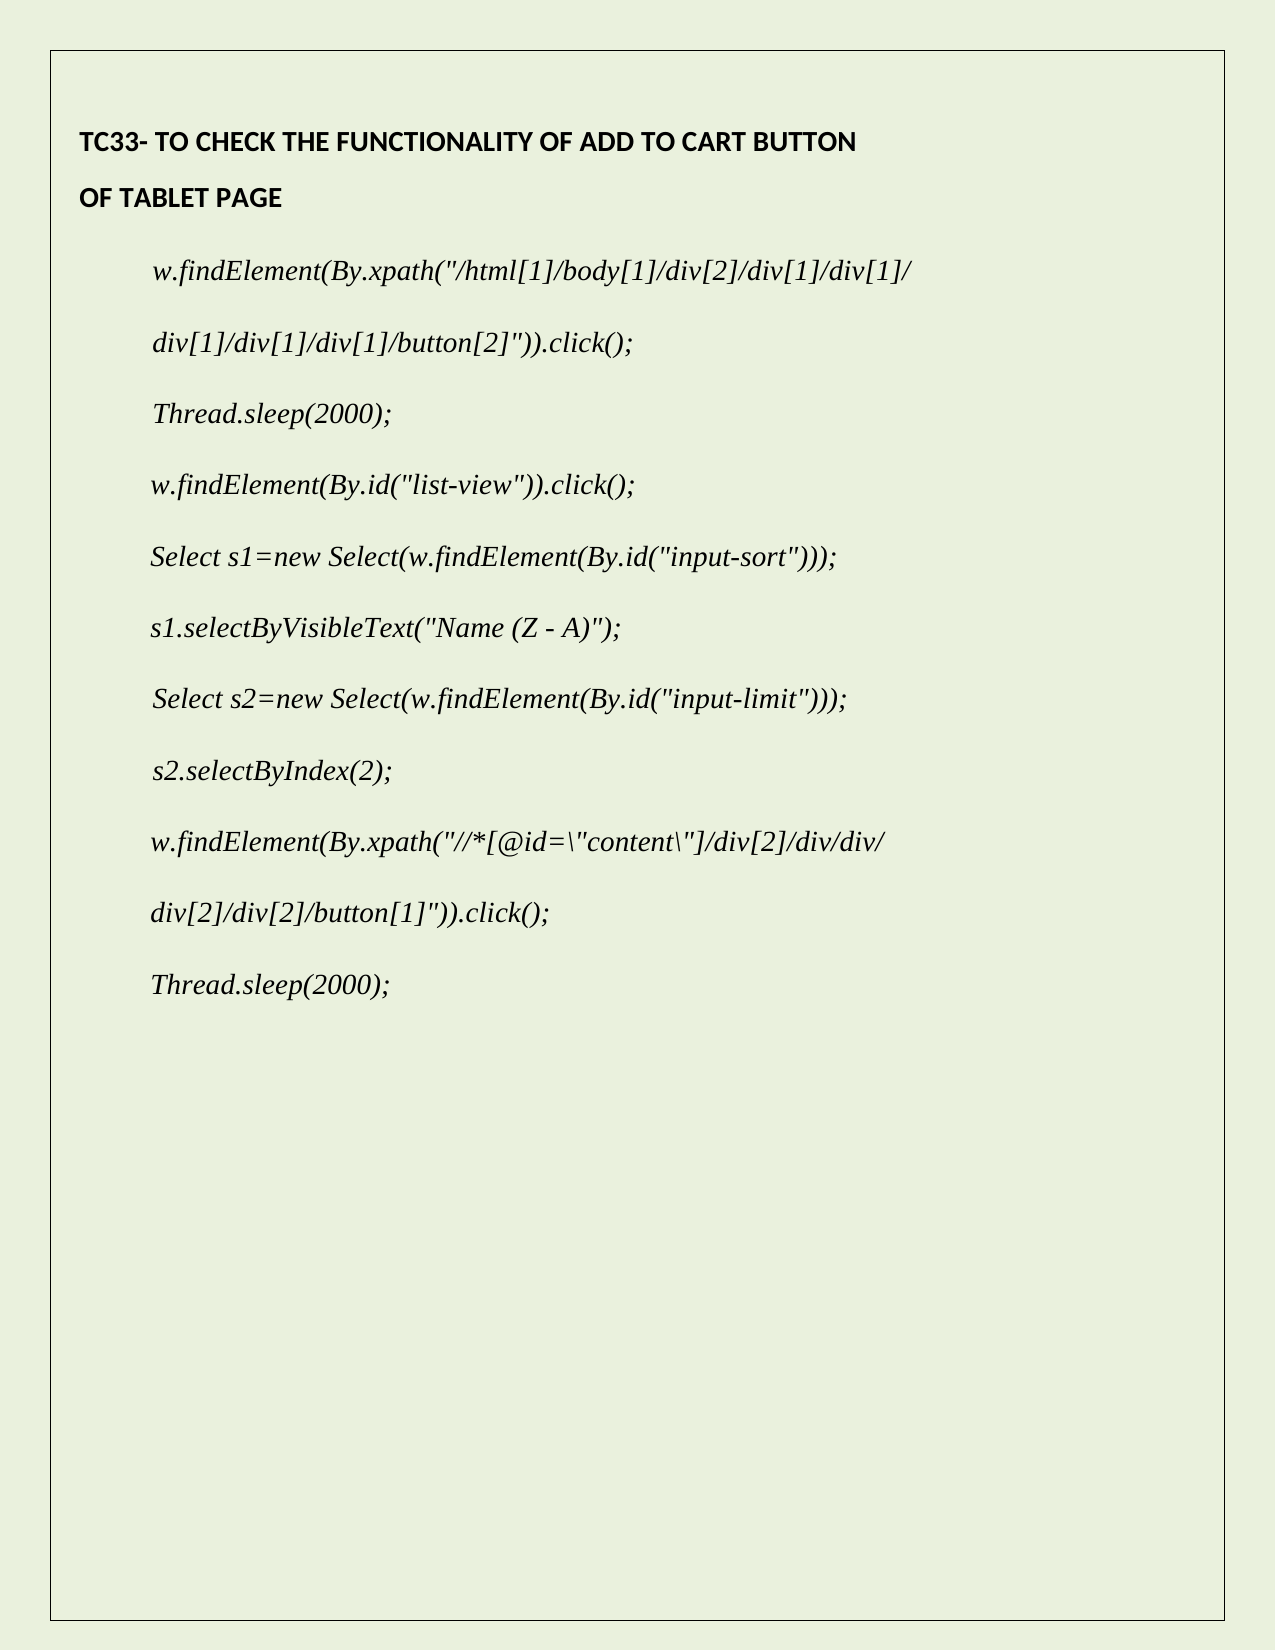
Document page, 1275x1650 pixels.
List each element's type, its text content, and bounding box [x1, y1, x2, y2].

text w.findElement(By.id("list-view")).click(); [150, 467, 937, 501]
text s2.selectByIndex(2); [79, 753, 937, 786]
text w.findElement(By.xpath("//*[@id=\"content\"]/div[2]/div/div/ [150, 824, 937, 858]
text Thread.sleep(2000); [108, 396, 937, 429]
text div[2]/div[2]/button[1]")).click(); [150, 896, 937, 929]
text div[1]/div[1]/div[1]/button[2]")).click(); [108, 325, 937, 358]
text s1.selectByVisibleText("Name (Z - A)"); [150, 610, 937, 644]
text w.findElement(By.xpath("/html[1]/body[1]/div[2]/div[1]/div[1]/ [108, 253, 937, 287]
text Thread.sleep(2000); [150, 967, 937, 1000]
text Select s2=new Select(w.findElement(By.id("input-limit"))); [79, 681, 937, 715]
text Select s1=new Select(w.findElement(By.id("input-sort"))); [150, 539, 937, 572]
text TC33- TO CHECK THE FUNCTIONALITY OF ADD TO CART BUTTON OF TABLET PAGE [79, 123, 937, 214]
